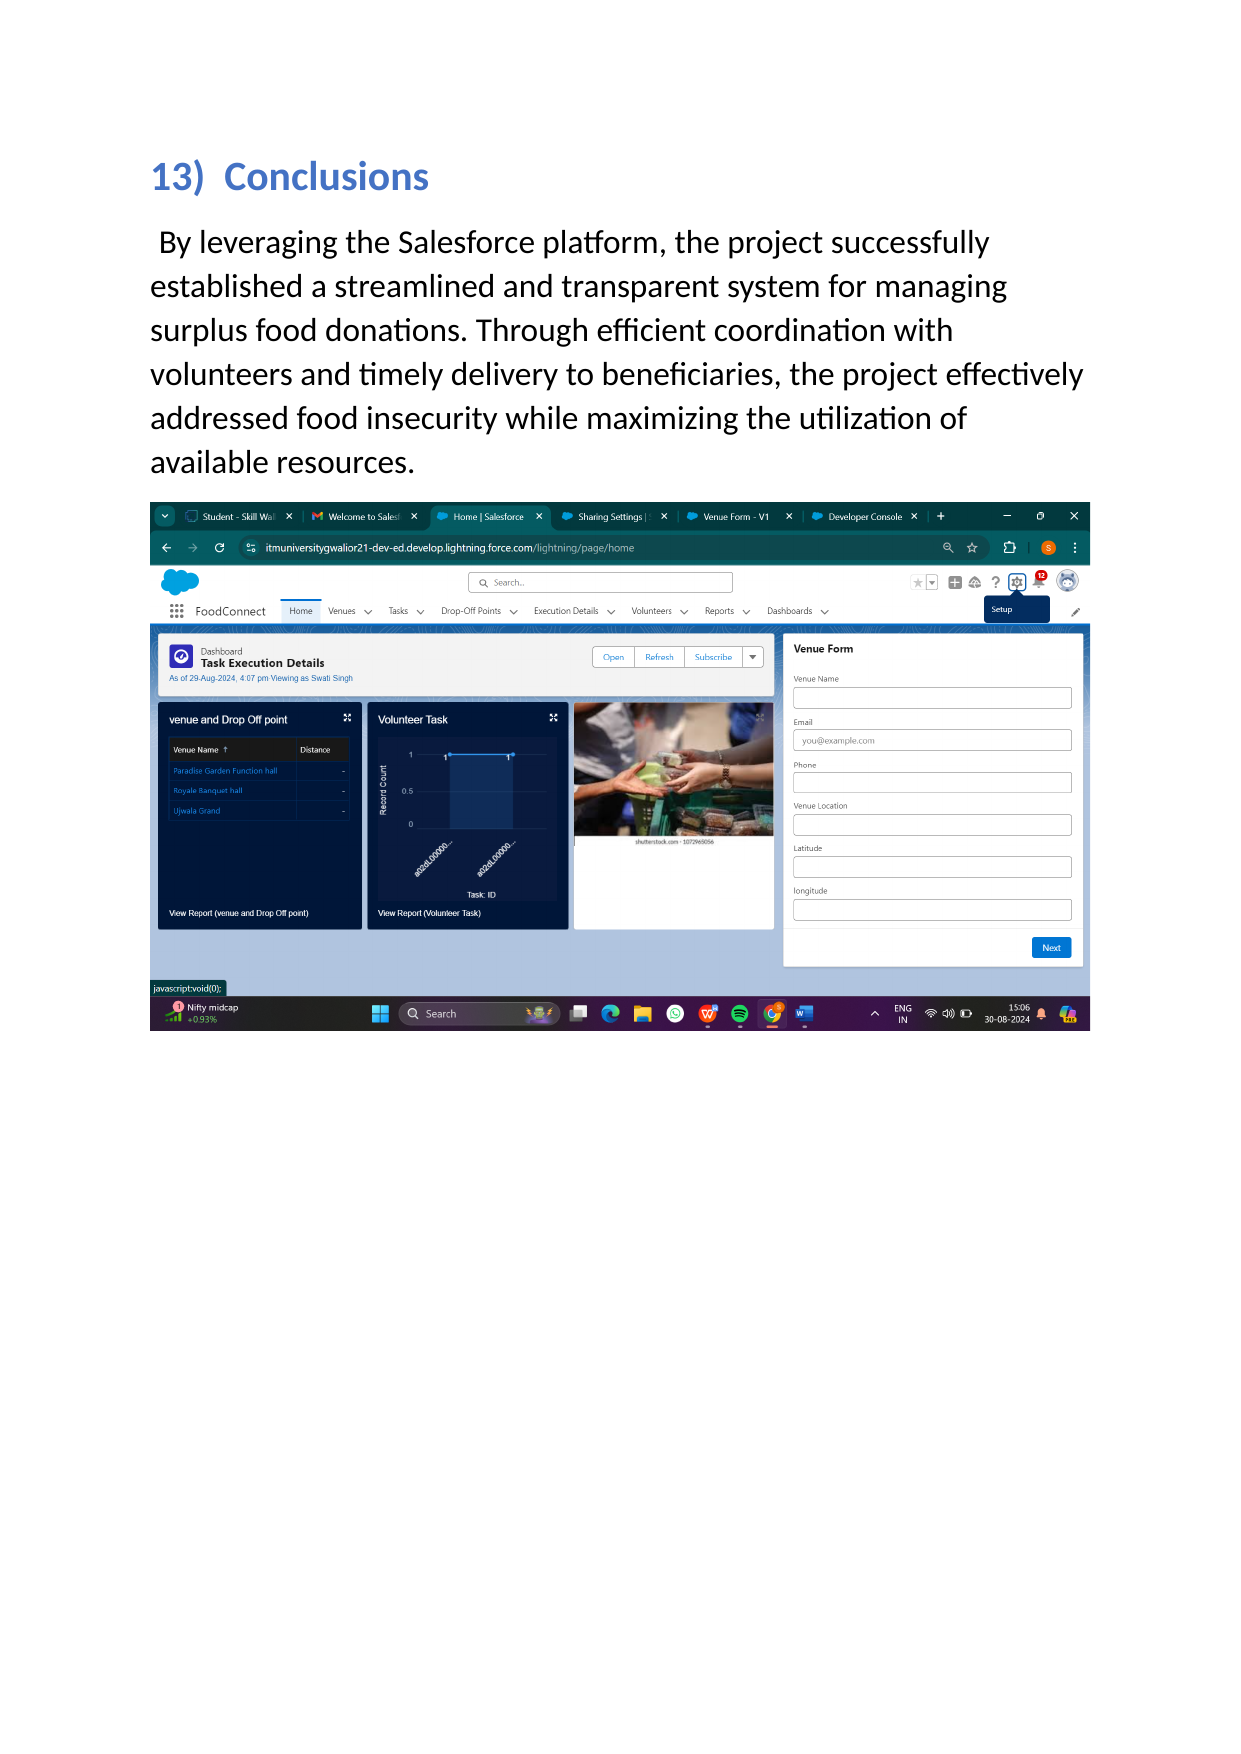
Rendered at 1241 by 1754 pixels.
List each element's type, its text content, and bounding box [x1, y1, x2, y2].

picture [150, 502, 1091, 1031]
text By leveraging the Salesforce platform, the project successfully established a streamlined and transparent system for managing surplus food donations. Through efficient coordination with volunteers and timely delivery to beneficiaries, the project effectively addressed food insecurity while maximizing the utilization of available resources. [150, 222, 1090, 482]
text 13) Conclusions [150, 150, 1090, 201]
